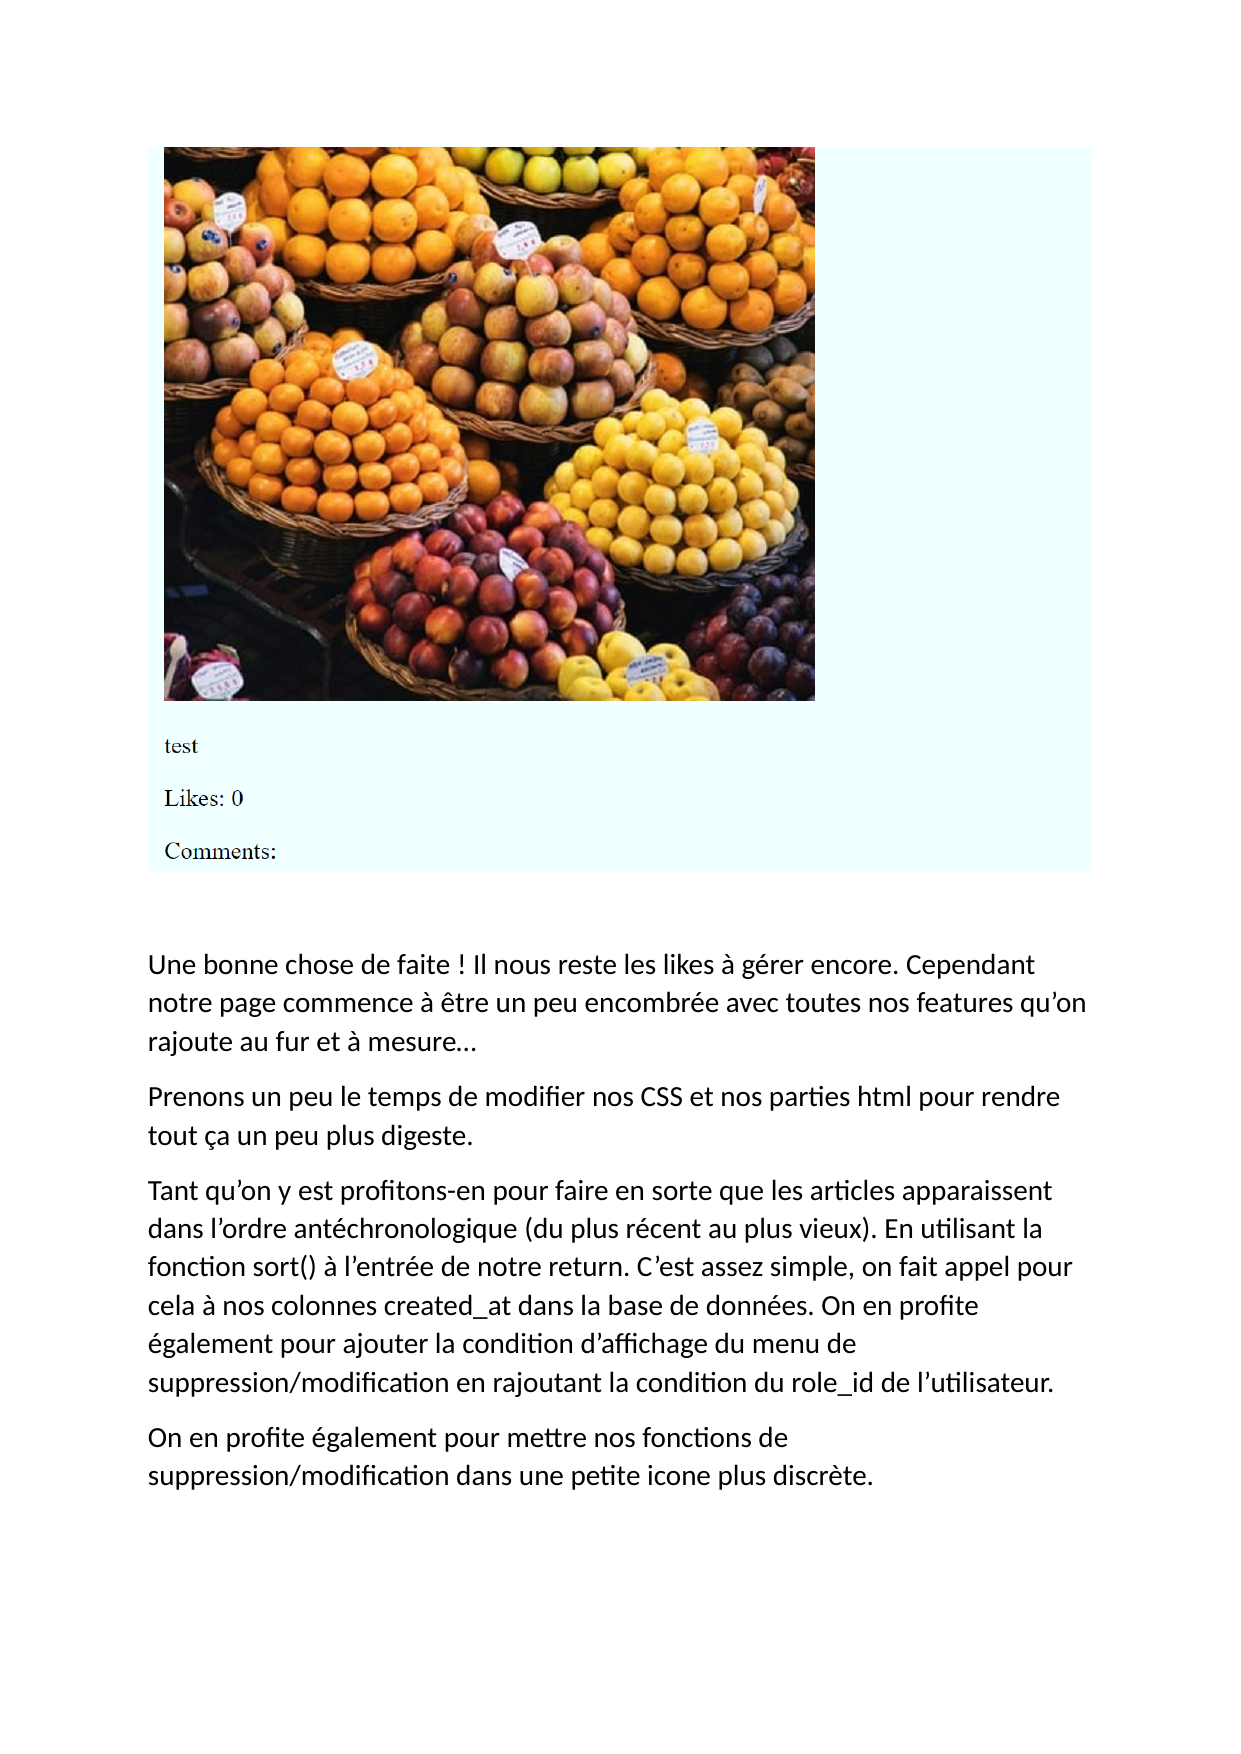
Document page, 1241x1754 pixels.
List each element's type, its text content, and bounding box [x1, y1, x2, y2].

text Une bonne chose de faite ! Il nous reste les likes à gérer encore. Cependant notre page commence à être un peu encombrée avec toutes nos features qu’on rajoute au fur et à mesure… [148, 946, 1093, 1059]
picture [147, 147, 1092, 872]
text Tant qu’on y est profitons-en pour faire en sorte que les articles apparaissent dans l’ordre antéchronologique (du plus récent au plus vieux). En utilisant la fonction sort() à l’entrée de notre return. C’est assez simple, on fait appel pour cela à nos colonnes created_at dans la base de données. On en profite également pour ajouter la condition d’affichage du menu de suppression/modification en rajoutant la condition du role_id de l’utilisateur. [148, 1172, 1093, 1399]
text Prenons un peu le temps de modifier nos CSS et nos parties html pour rendre tout ça un peu plus digeste. [148, 1078, 1093, 1152]
text On en profite également pour mettre nos fonctions de suppression/modification dans une petite icone plus discrète. [148, 1419, 1093, 1493]
